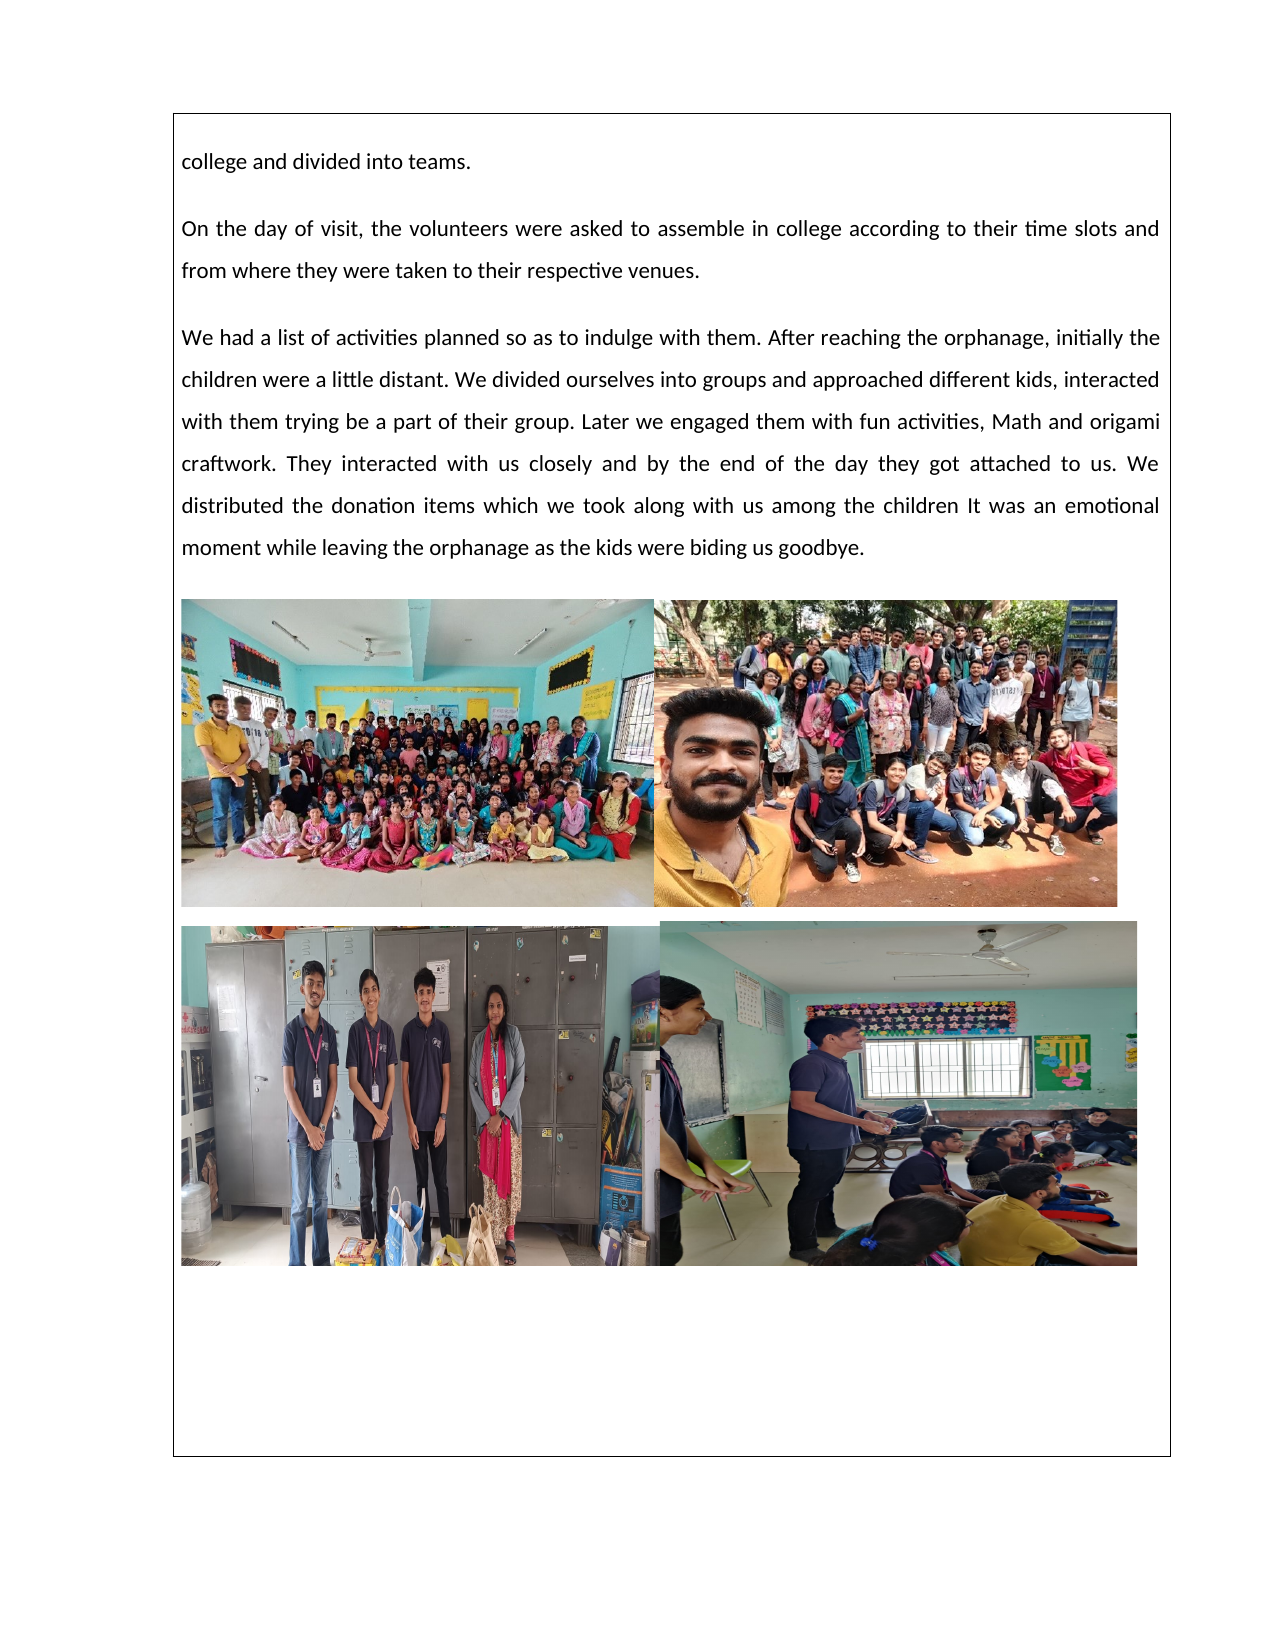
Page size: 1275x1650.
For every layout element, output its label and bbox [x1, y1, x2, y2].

picture [181, 599, 1118, 907]
table_cell [174, 114, 1170, 1456]
picture [181, 921, 1138, 1266]
